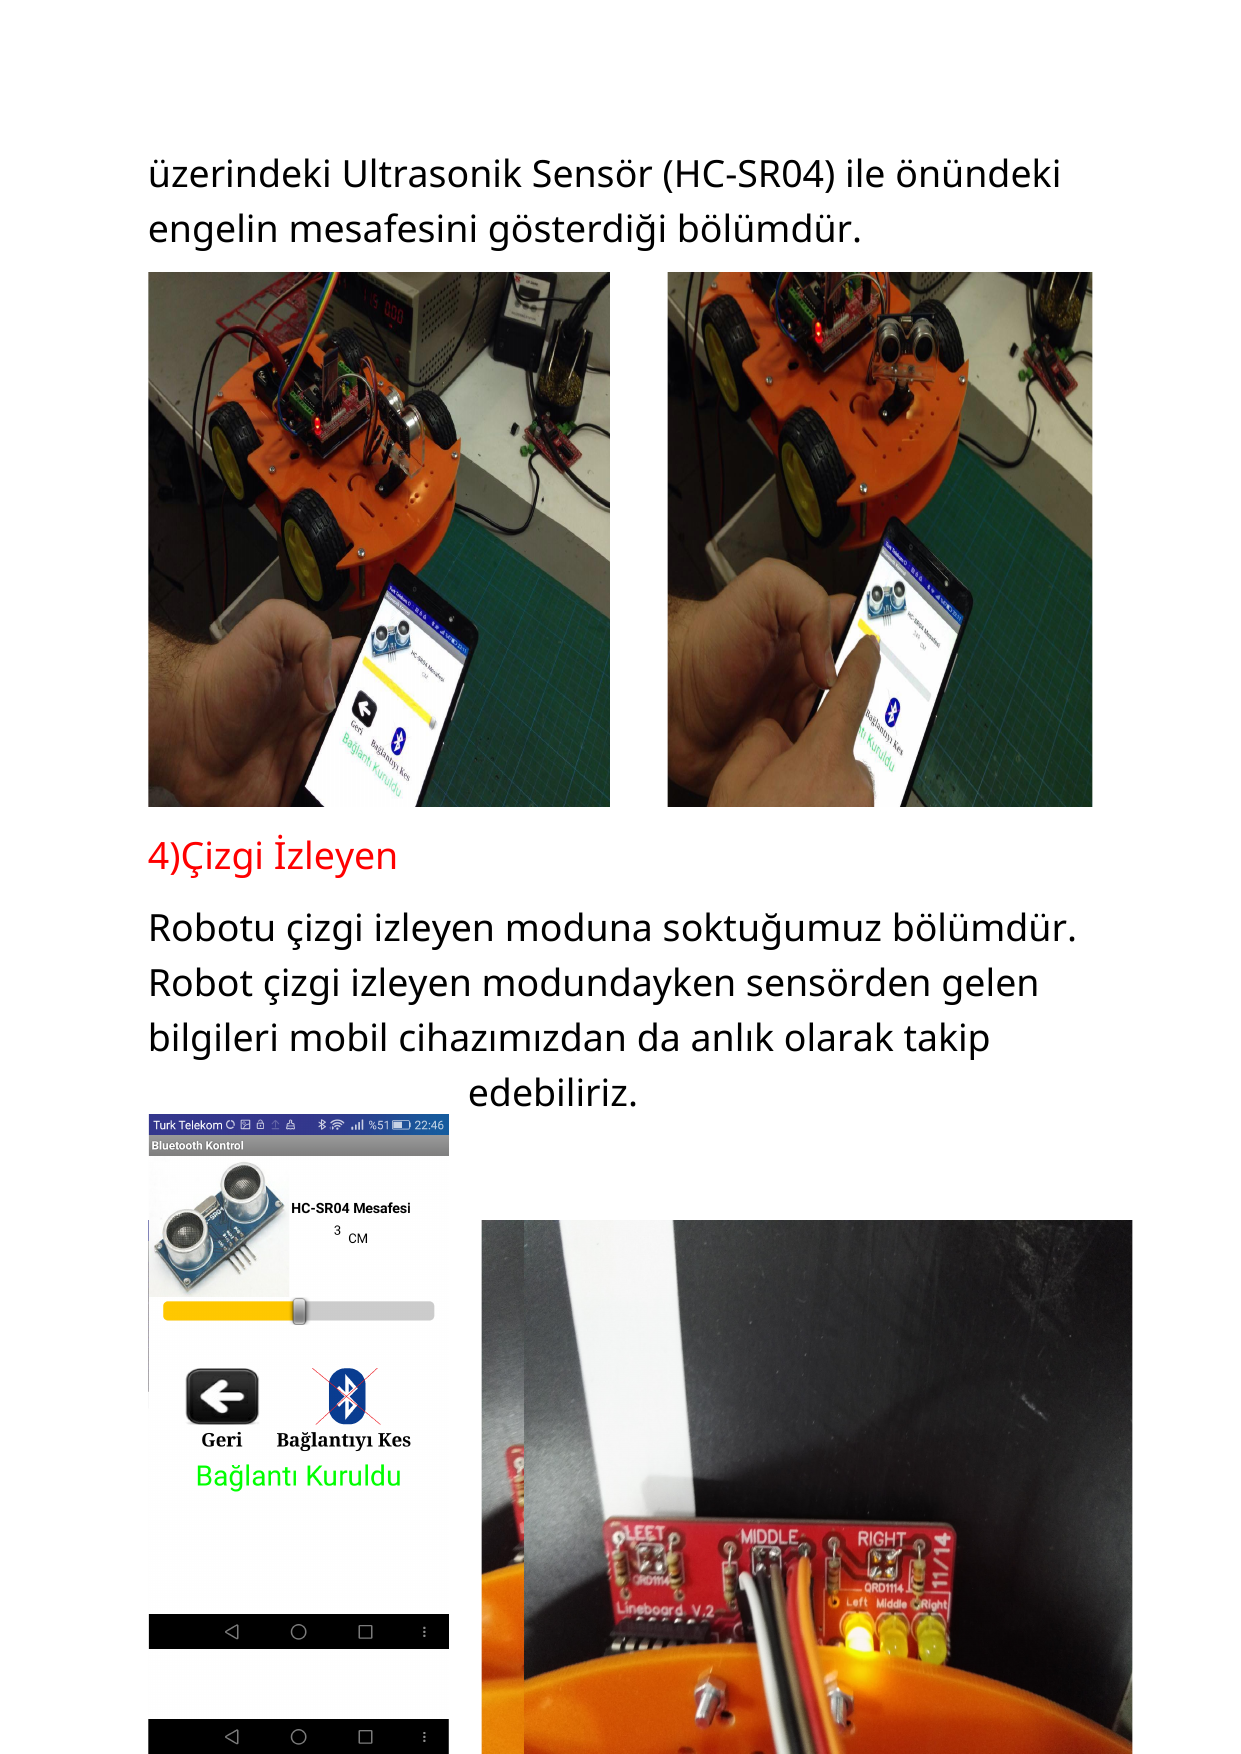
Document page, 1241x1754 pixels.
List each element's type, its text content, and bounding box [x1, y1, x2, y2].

picture [148, 272, 610, 807]
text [148, 148, 1093, 254]
picture [148, 1114, 449, 1754]
picture [667, 272, 1093, 807]
text Robotu çizgi izleyen moduna soktuğumuz bölümdür. Robot çizgi izleyen modundayken sensörden gelen bilgileri mobil cihazımızdan da anlık olarak takip edebiliriz. [148, 901, 1093, 1118]
picture [481, 1220, 1133, 1754]
